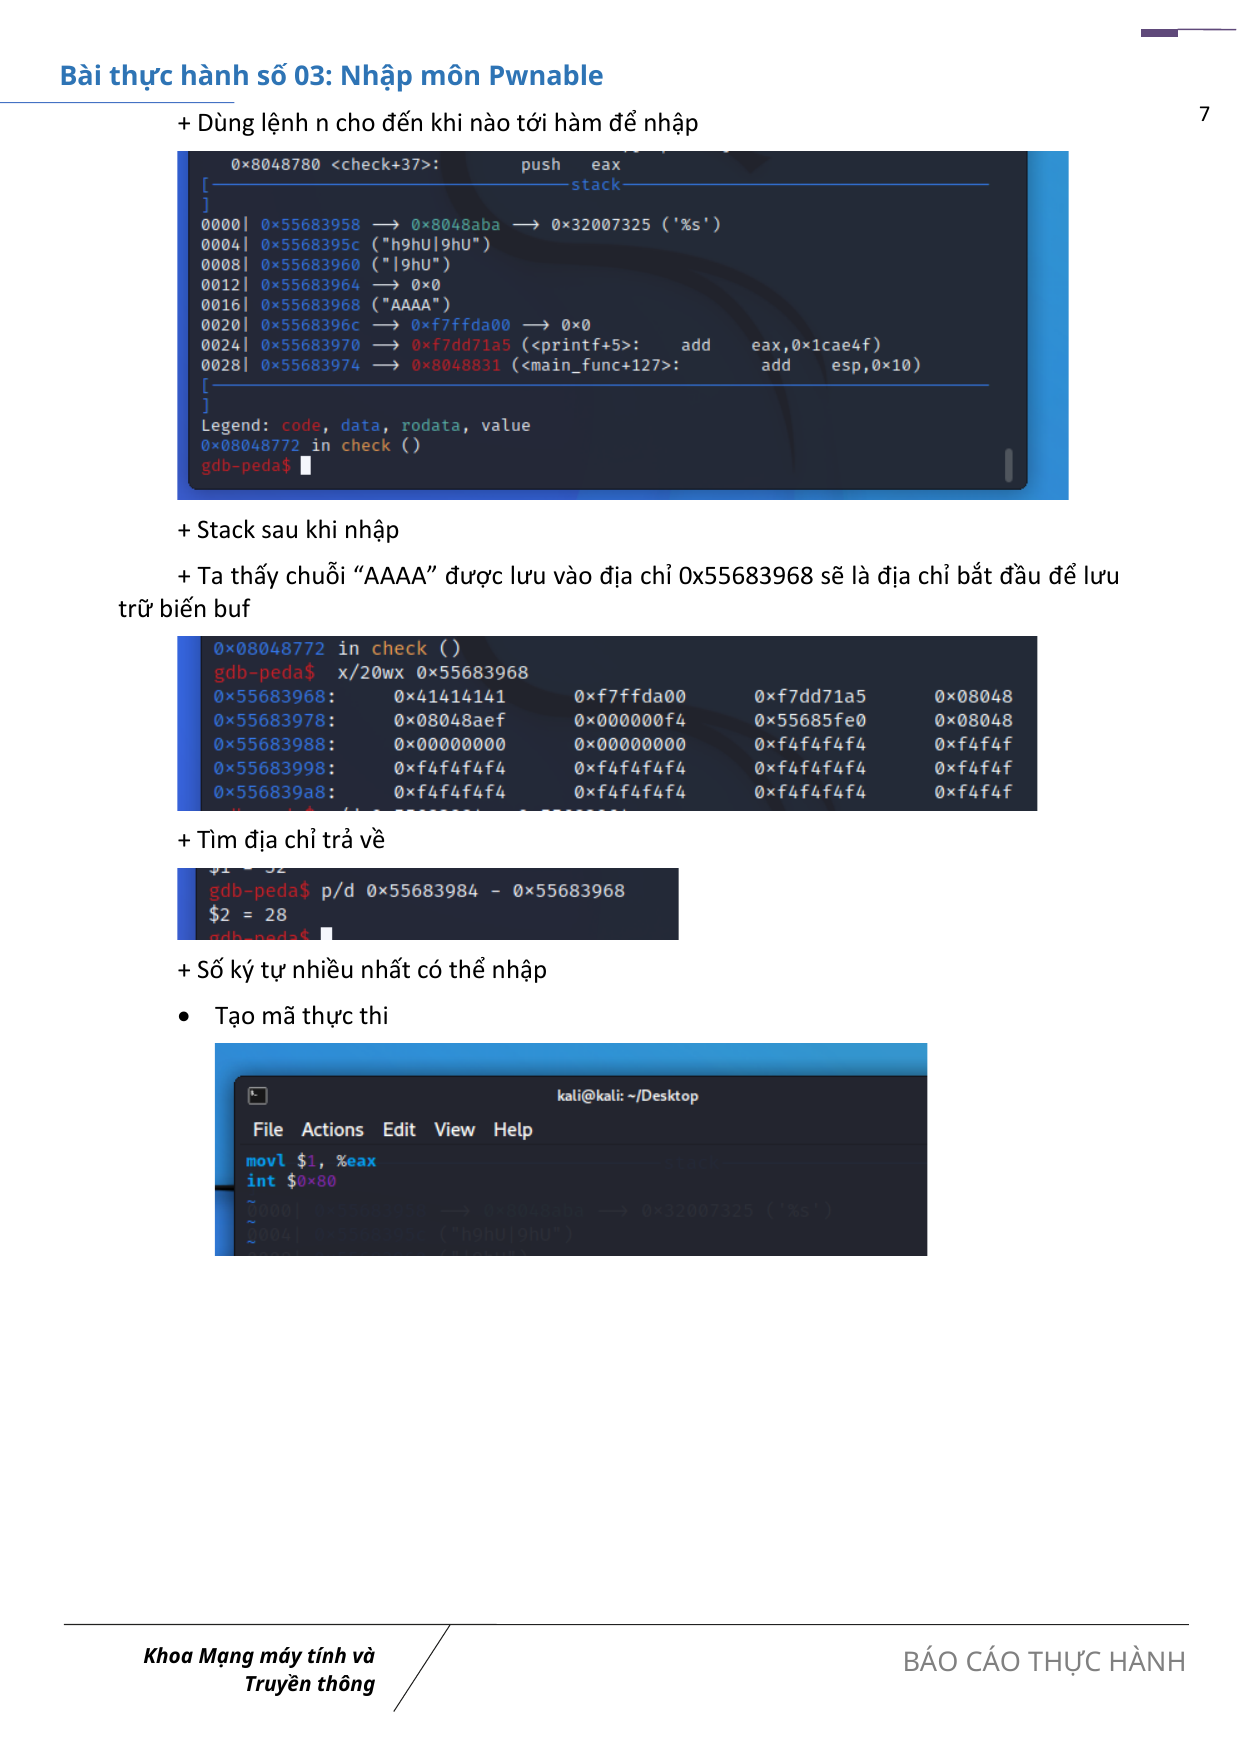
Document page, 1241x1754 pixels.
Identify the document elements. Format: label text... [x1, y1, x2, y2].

picture [177, 151, 1069, 500]
text + Số ký tự nhiều nhất có thể nhập [118, 952, 1122, 985]
text + Stack sau khi nhập [118, 512, 1122, 545]
picture [214, 1043, 928, 1256]
picture [177, 636, 1038, 811]
text + Ta thấy chuỗi “AAAA” được lưu vào địa chỉ 0x55683968 sẽ là địa chỉ bắt đầu để lưu trữ biến buf [118, 558, 1122, 624]
picture [177, 868, 679, 940]
text + Dùng lệnh n cho đến khi nào tới hàm để nhập [118, 106, 1122, 138]
text + Tìm địa chỉ trả về [118, 823, 1122, 856]
list Tạo mã thực thi [177, 997, 1122, 1031]
